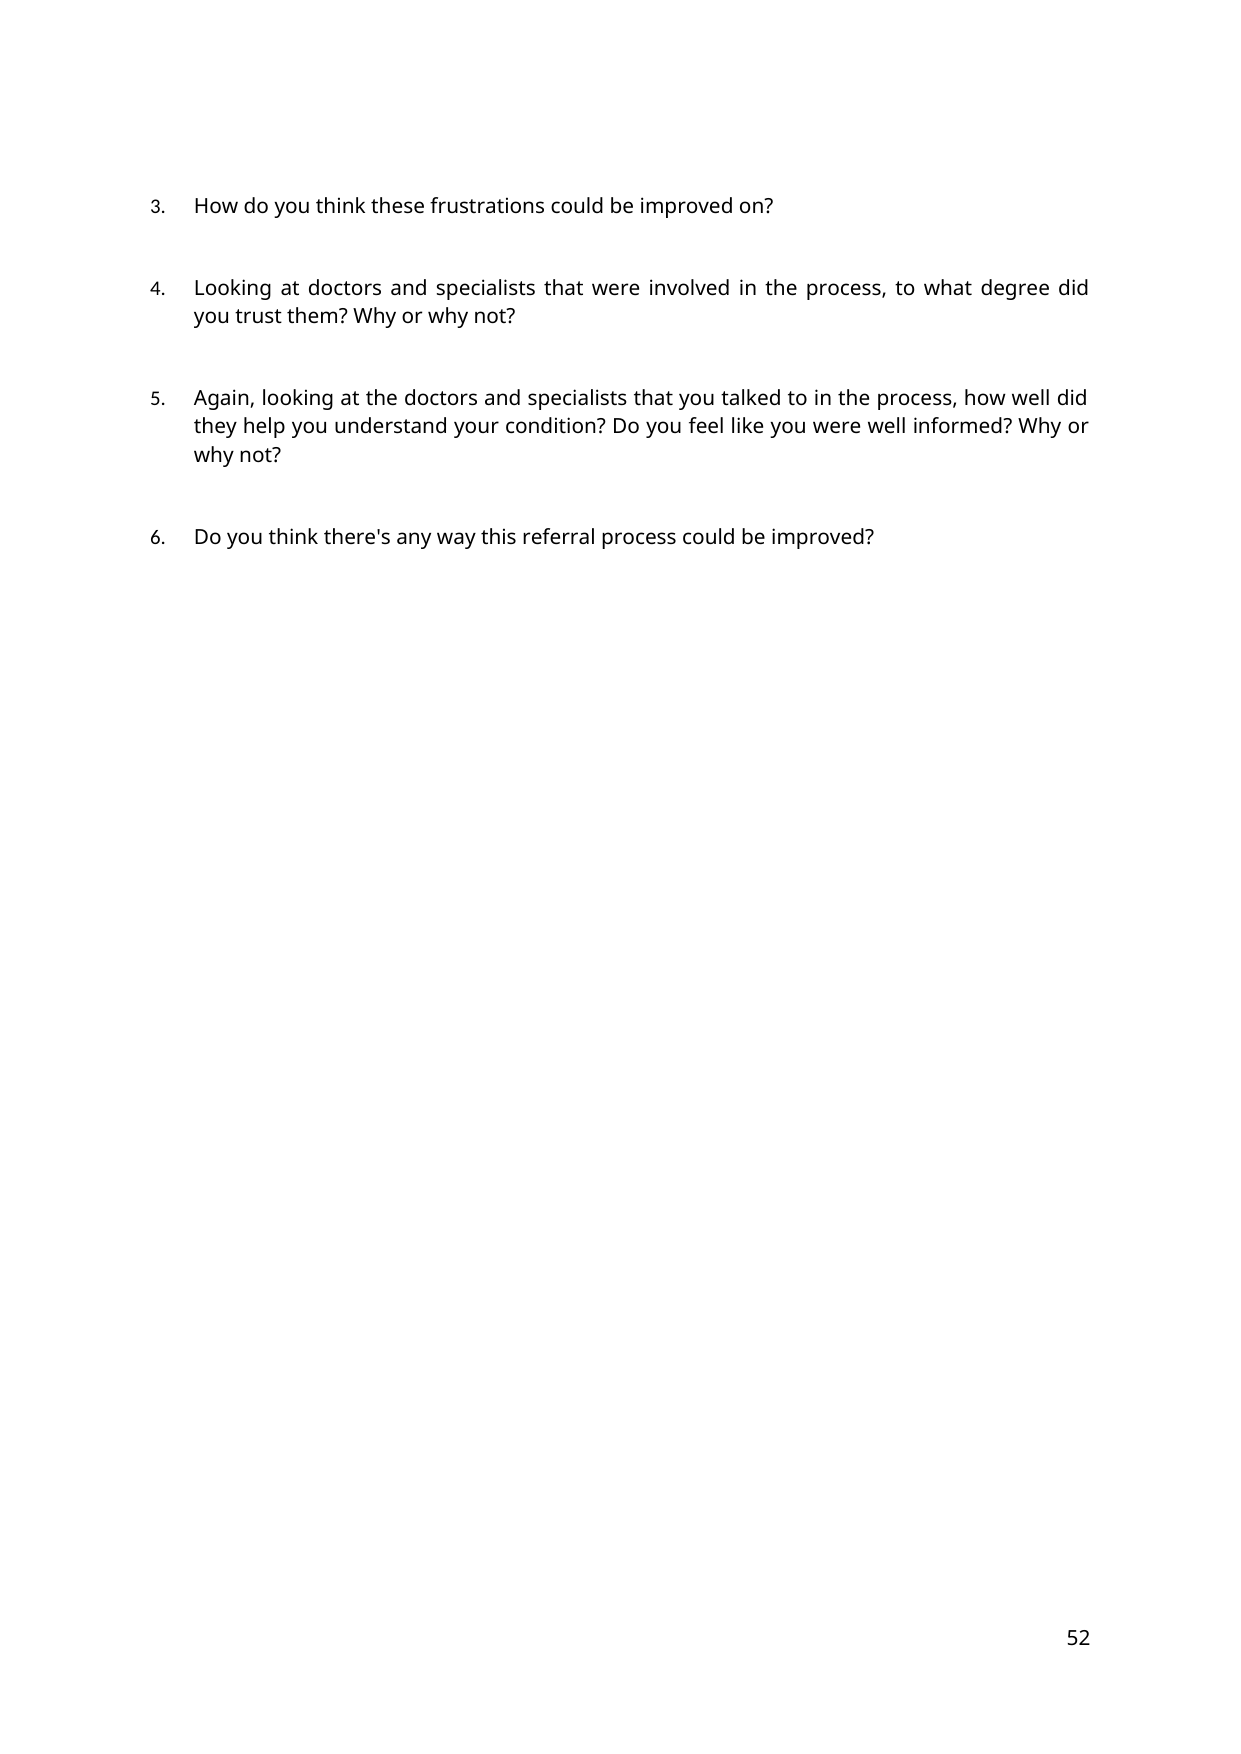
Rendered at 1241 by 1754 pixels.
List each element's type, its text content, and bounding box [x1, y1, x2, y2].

list Do you think there's any way this referral process could be improved? [150, 522, 1090, 550]
list How do you think these frustrations could be improved on? [150, 191, 1090, 219]
list Looking at doctors and specialists that were involved in the process, to what degree did you trust them? Why or why not? [150, 273, 1090, 330]
list Again, looking at the doctors and specialists that you talked to in the process, how well did they help you understand your condition? Do you feel like you were well informed? Why or why not? [150, 383, 1090, 468]
